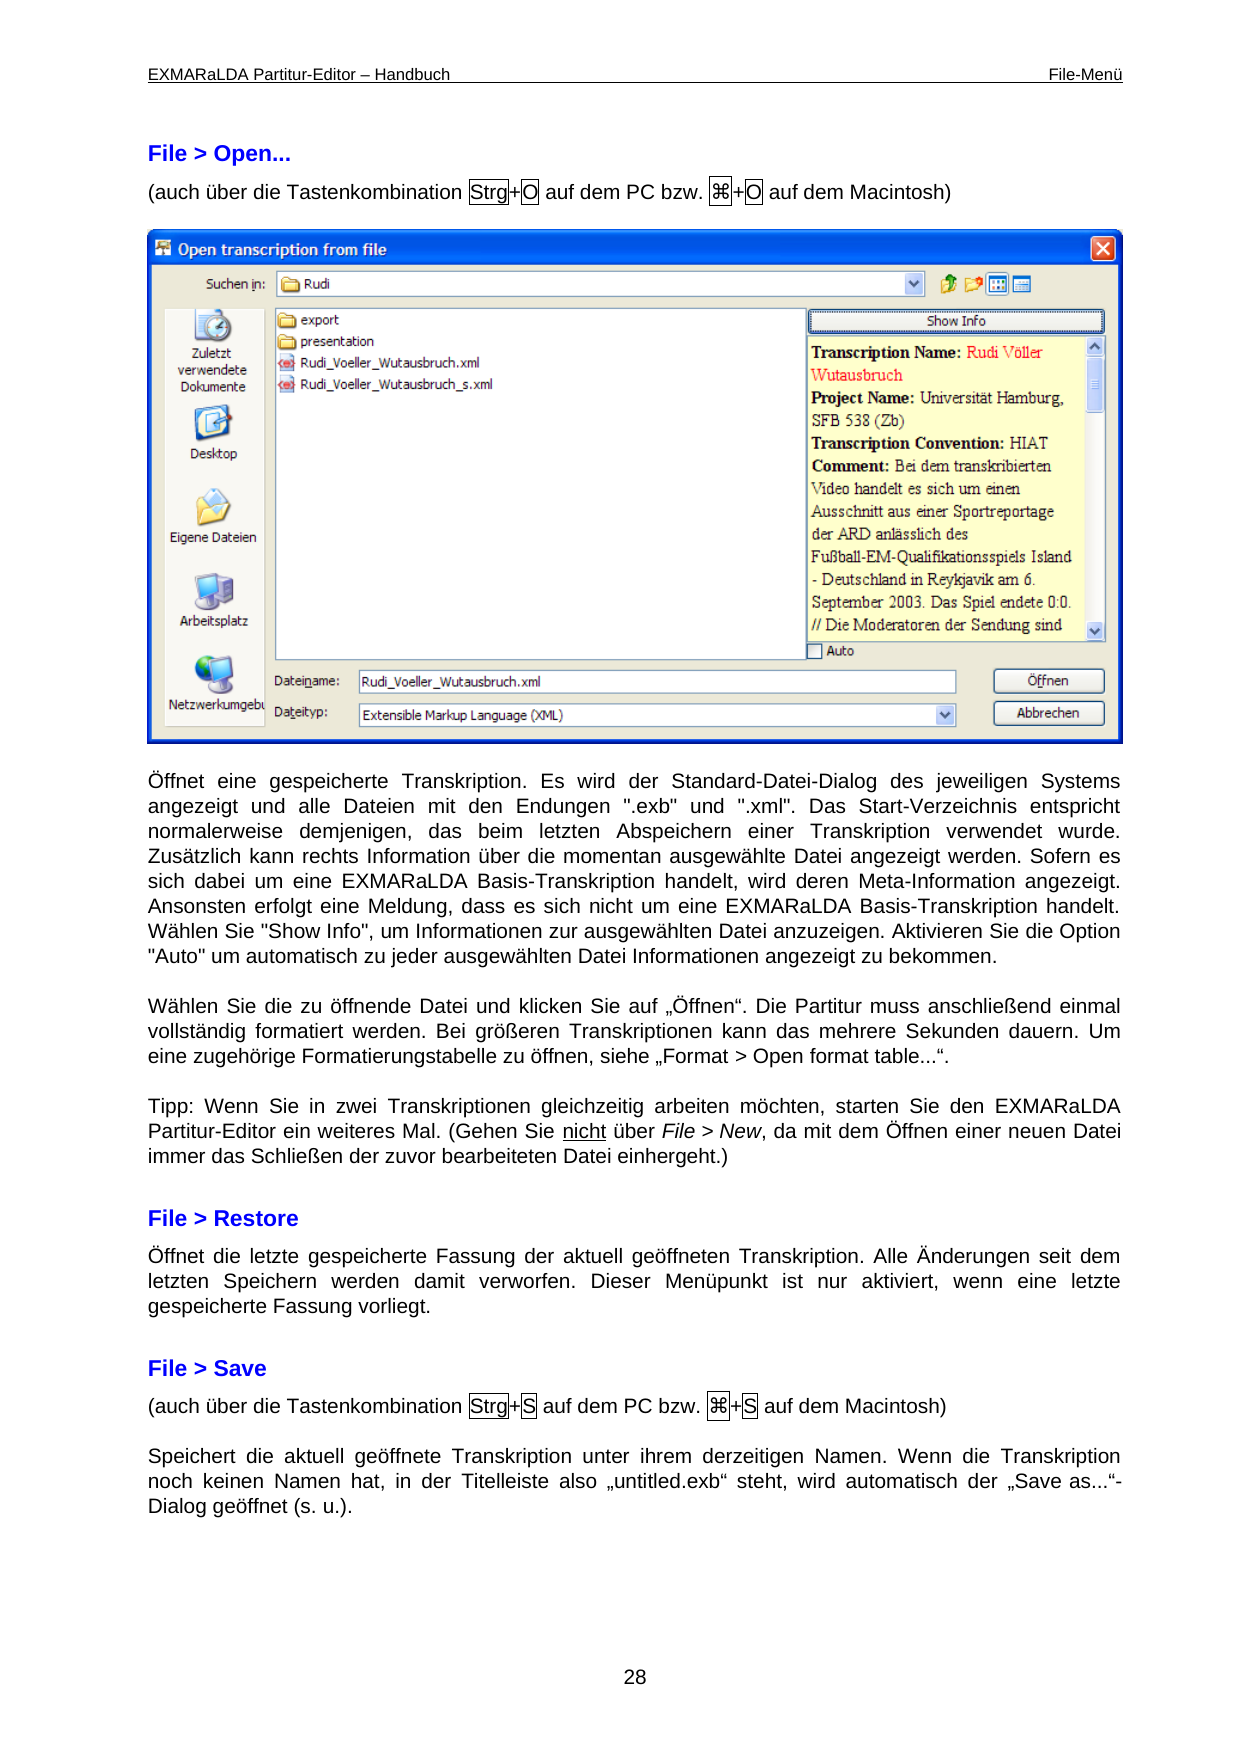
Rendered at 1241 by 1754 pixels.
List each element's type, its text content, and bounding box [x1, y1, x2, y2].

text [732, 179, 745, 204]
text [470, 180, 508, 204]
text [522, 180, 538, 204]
text Wählen Sie die zu öffnende Datei und klicken Sie auf „Öffnen“. Die Partitur muss anschließend einmal vollständig formatiert werden. Bei größeren Transkriptionen kann das mehrere Sekunden dauern. Um eine zugehörige Formatierungstabelle zu öffnen, siehe „Format > Open format table...“. [148, 994, 1122, 1069]
subtitle File > Open... [148, 142, 1122, 167]
picture [147, 229, 1123, 744]
text Tipp: Wenn Sie in zwei Transkriptionen gleichzeitig arbeiten möchten, starten Sie den EXMARaLDA Partitur-Editor ein weiteres Mal. (Gehen Sie nicht über File > New, da mit dem Öffnen einer neuen Datei immer das Schließen der zuvor bearbeiteten Datei einhergeht.) [148, 1094, 1122, 1169]
subtitle File > Restore [148, 1206, 1122, 1231]
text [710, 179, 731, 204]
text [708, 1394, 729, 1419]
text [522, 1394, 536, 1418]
text (auch über die Tastenkombination Strg+S auf dem PC bzw. ⌘+S auf dem Macintosh) [758, 1394, 1122, 1419]
text Öffnet die letzte gespeicherte Fassung der aktuell geöffneten Transkription. Alle Änderungen seit dem letzten Speichern werden damit verworfen. Dieser Menüpunkt ist nur aktiviert, wenn eine letzte gespeicherte Fassung vorliegt. [148, 1244, 1122, 1319]
text (auch über die Tastenkombination Strg+O auf dem PC bzw. ⌘+O auf dem Macintosh) [763, 179, 1122, 204]
text Speichert die aktuell geöffnete Transkription unter ihrem derzeitigen Namen. Wenn die Transkription noch keinen Namen hat, in der Titelleiste also „untitled.exb“ steht, wird automatisch der „Save as...“-Dialog geöffnet (s. u.). [148, 1444, 1122, 1519]
text (auch über die Tastenkombination Strg+S auf dem PC bzw. ⌘+S auf dem Macintosh) [148, 1394, 469, 1419]
subtitle File > Save [148, 1356, 1122, 1381]
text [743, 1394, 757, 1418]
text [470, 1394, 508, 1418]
text Öffnet eine gespeicherte Transkription. Es wird der Standard-Datei-Dialog des jeweiligen Systems angezeigt und alle Dateien mit den Endungen ".exb" und ".xml". Das Start-Verzeichnis entspricht normalerweise demjenigen, das beim letzten Abspeichern einer Transkription verwendet wurde. Zusätzlich kann rechts Information über die momentan ausgewählte Datei angezeigt werden. Sofern es sich dabei um eine EXMARaLDA Basis-Transkription handelt, wird deren Meta-Information angezeigt. Ansonsten erfolgt eine Meldung, dass es sich nicht um eine EXMARaLDA Basis-Transkription handelt. Wählen Sie "Show Info", um Informationen zur ausgewählten Datei anzuzeigen. Aktivieren Sie die Option "Auto" um automatisch zu jeder ausgewählten Datei Informationen angezeigt zu bekommen. [148, 769, 1122, 969]
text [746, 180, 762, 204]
text (auch über die Tastenkombination Strg+O auf dem PC bzw. ⌘+O auf dem Macintosh) [148, 179, 469, 204]
